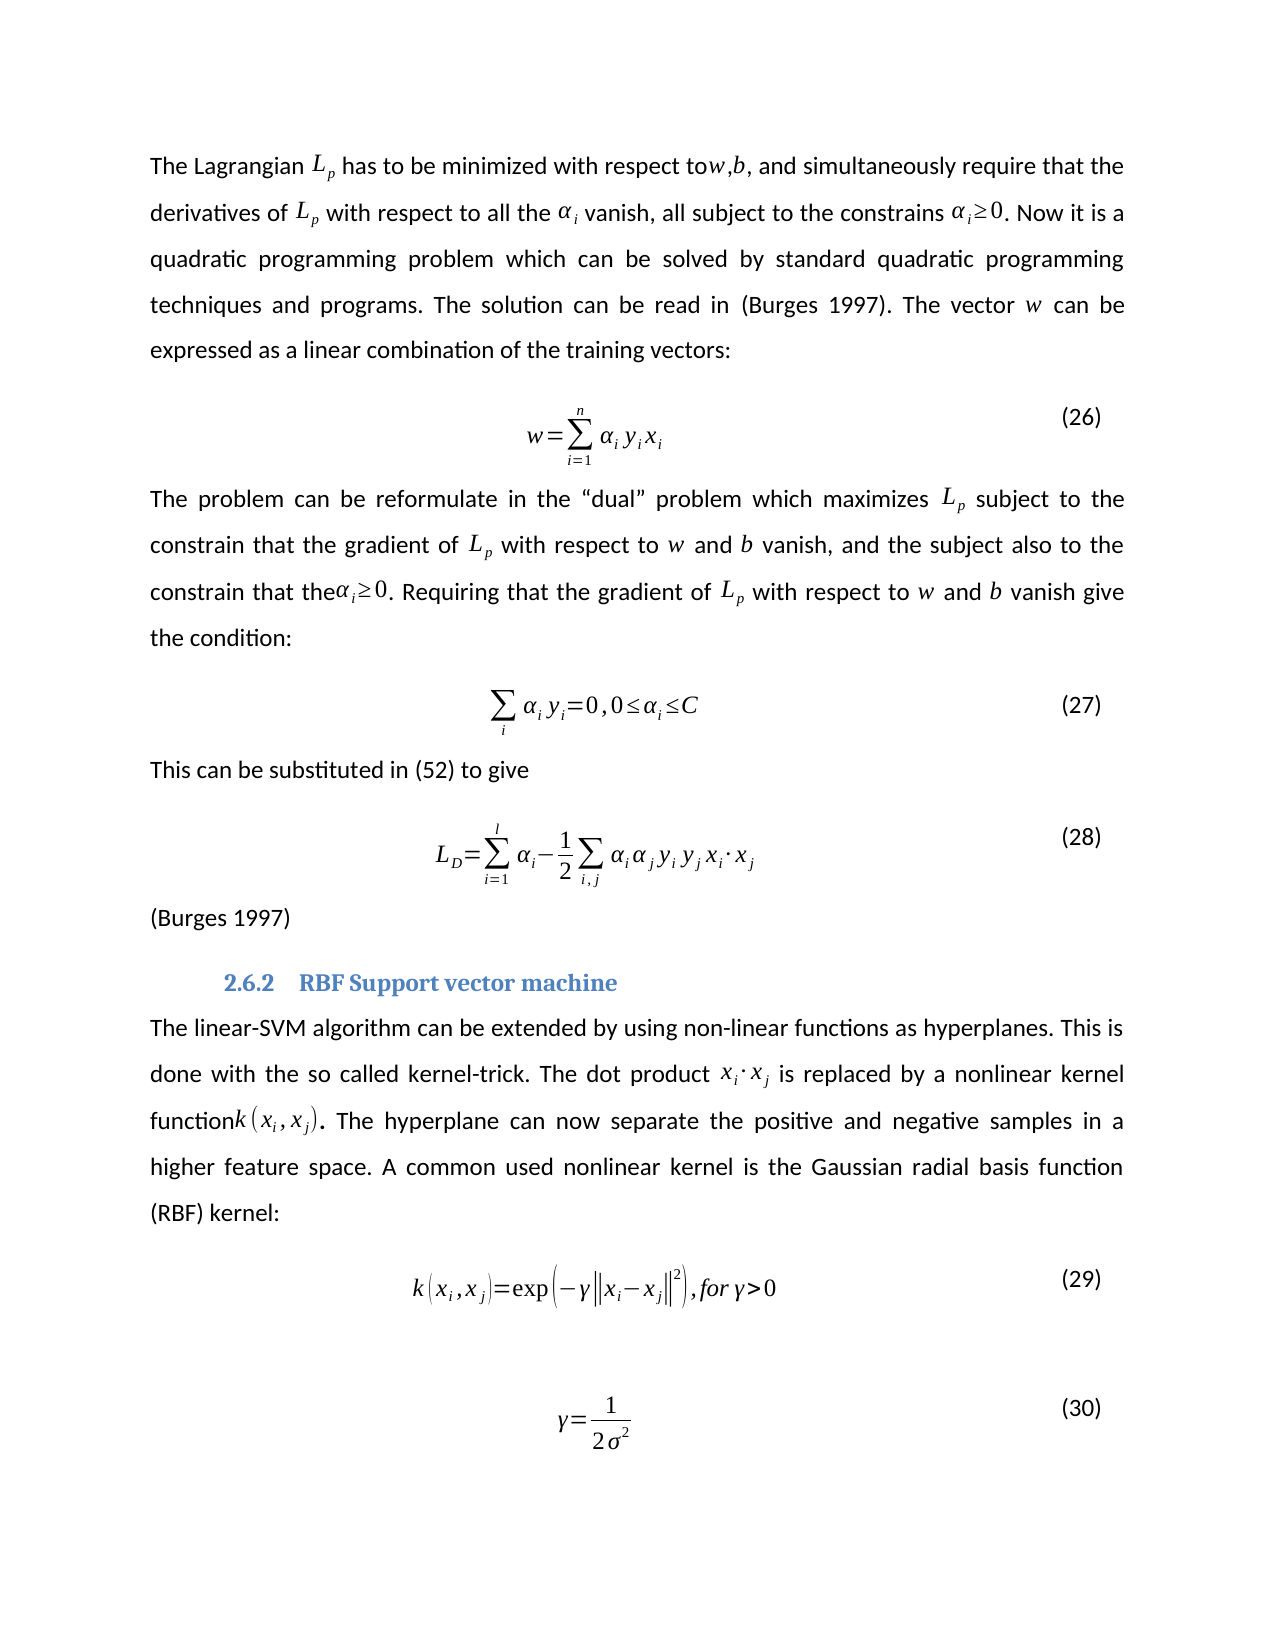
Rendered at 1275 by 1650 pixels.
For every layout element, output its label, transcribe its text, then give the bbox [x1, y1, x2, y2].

table_header (28) [1050, 821, 1136, 902]
table_header [139, 1264, 1050, 1325]
table_header [139, 401, 1050, 483]
table_header (30) [1050, 1392, 1136, 1468]
text The linear-SVM algorithm can be extended by using non-linear functions as hyperplanes. This is done with the so called kernel-trick. The dot product is replaced by a nonlinear kernel function. The hyperplane can now separate the positive and negative samples in a higher feature space. A common used nonlinear kernel is the Gaussian radial basis function (RBF) kernel: [150, 1012, 1125, 1228]
subtitle RBF Support vector machine [224, 969, 1125, 997]
table_header (29) [1050, 1264, 1136, 1325]
table_header [139, 1392, 1050, 1468]
table_header (26) [1050, 401, 1136, 483]
table_header [139, 821, 1050, 902]
text This can be substituted in (52) to give [150, 754, 1125, 784]
text The problem can be reformulate in the “dual” problem which maximizes subject to the constrain that the gradient of with respect to and vanish, and the subject also to the constrain that the. Requiring that the gradient of with respect to and vanish give the condition: [150, 483, 1125, 653]
text The Lagrangian has to be minimized with respect to,, and simultaneously require that the derivatives of with respect to all the vanish, all subject to the constrains . Now it is a quadratic programming problem which can be solved by standard quadratic programming techniques and programs. The solution can be read in . The vector can be expressed as a linear combination of the training vectors: [150, 150, 1125, 365]
table_header [139, 689, 1050, 754]
table_header (27) [1050, 689, 1136, 754]
